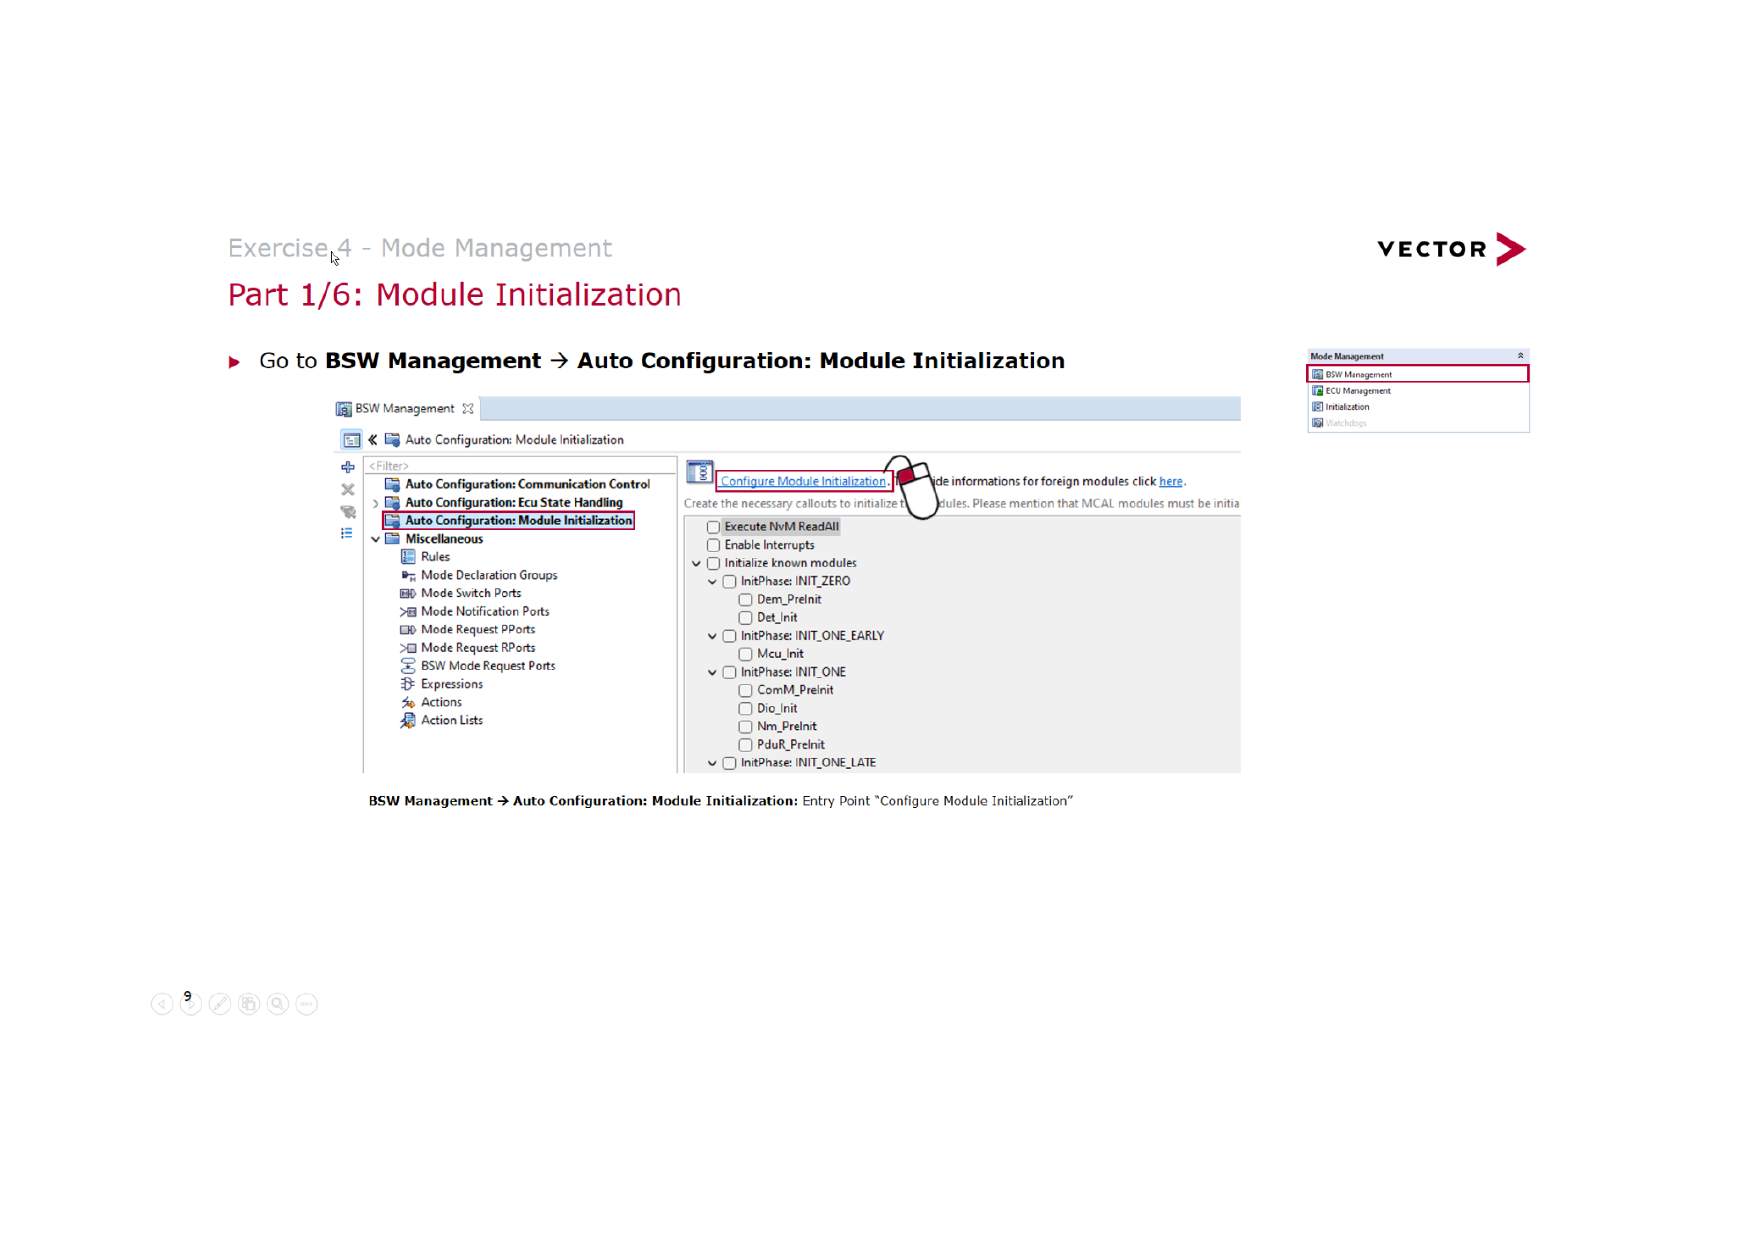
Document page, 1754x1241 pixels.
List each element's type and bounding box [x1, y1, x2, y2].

picture [150, 197, 1604, 1017]
